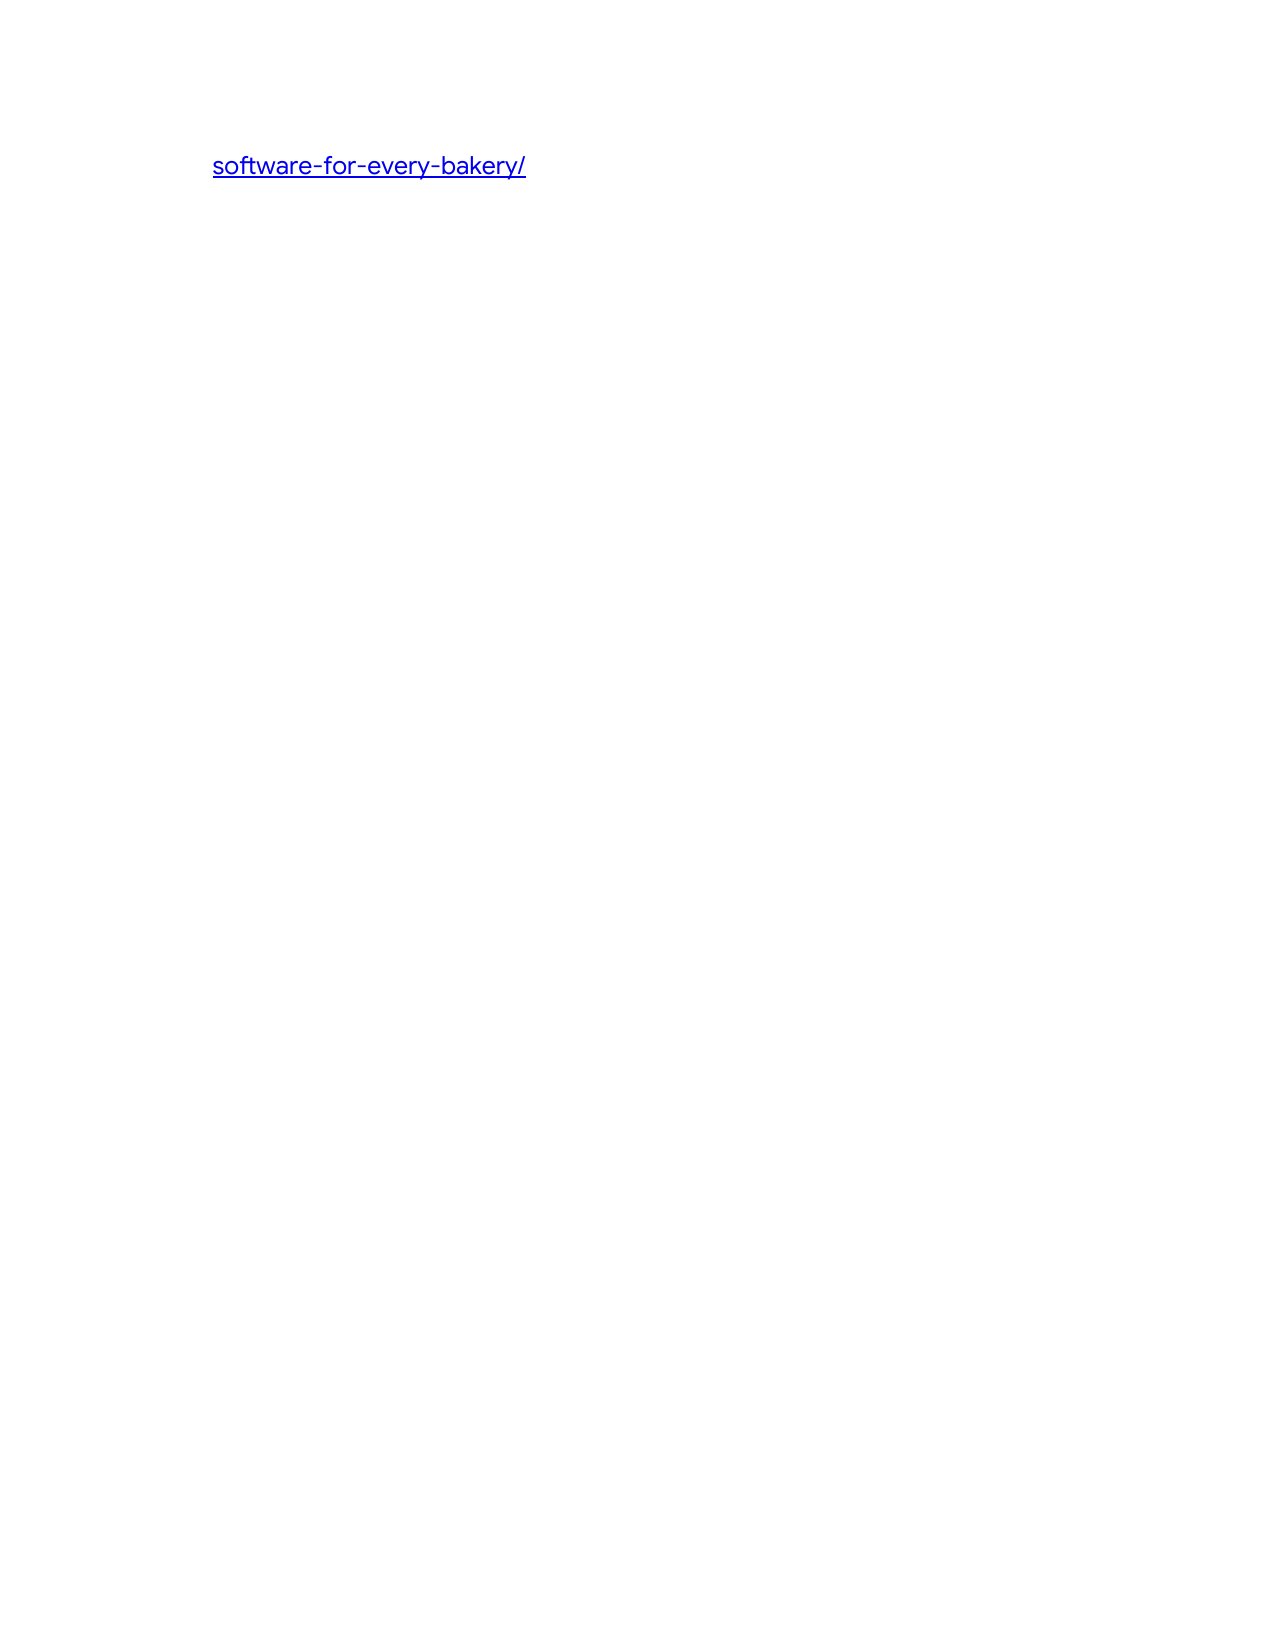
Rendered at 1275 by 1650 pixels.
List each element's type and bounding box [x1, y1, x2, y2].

list [175, 150, 1125, 181]
